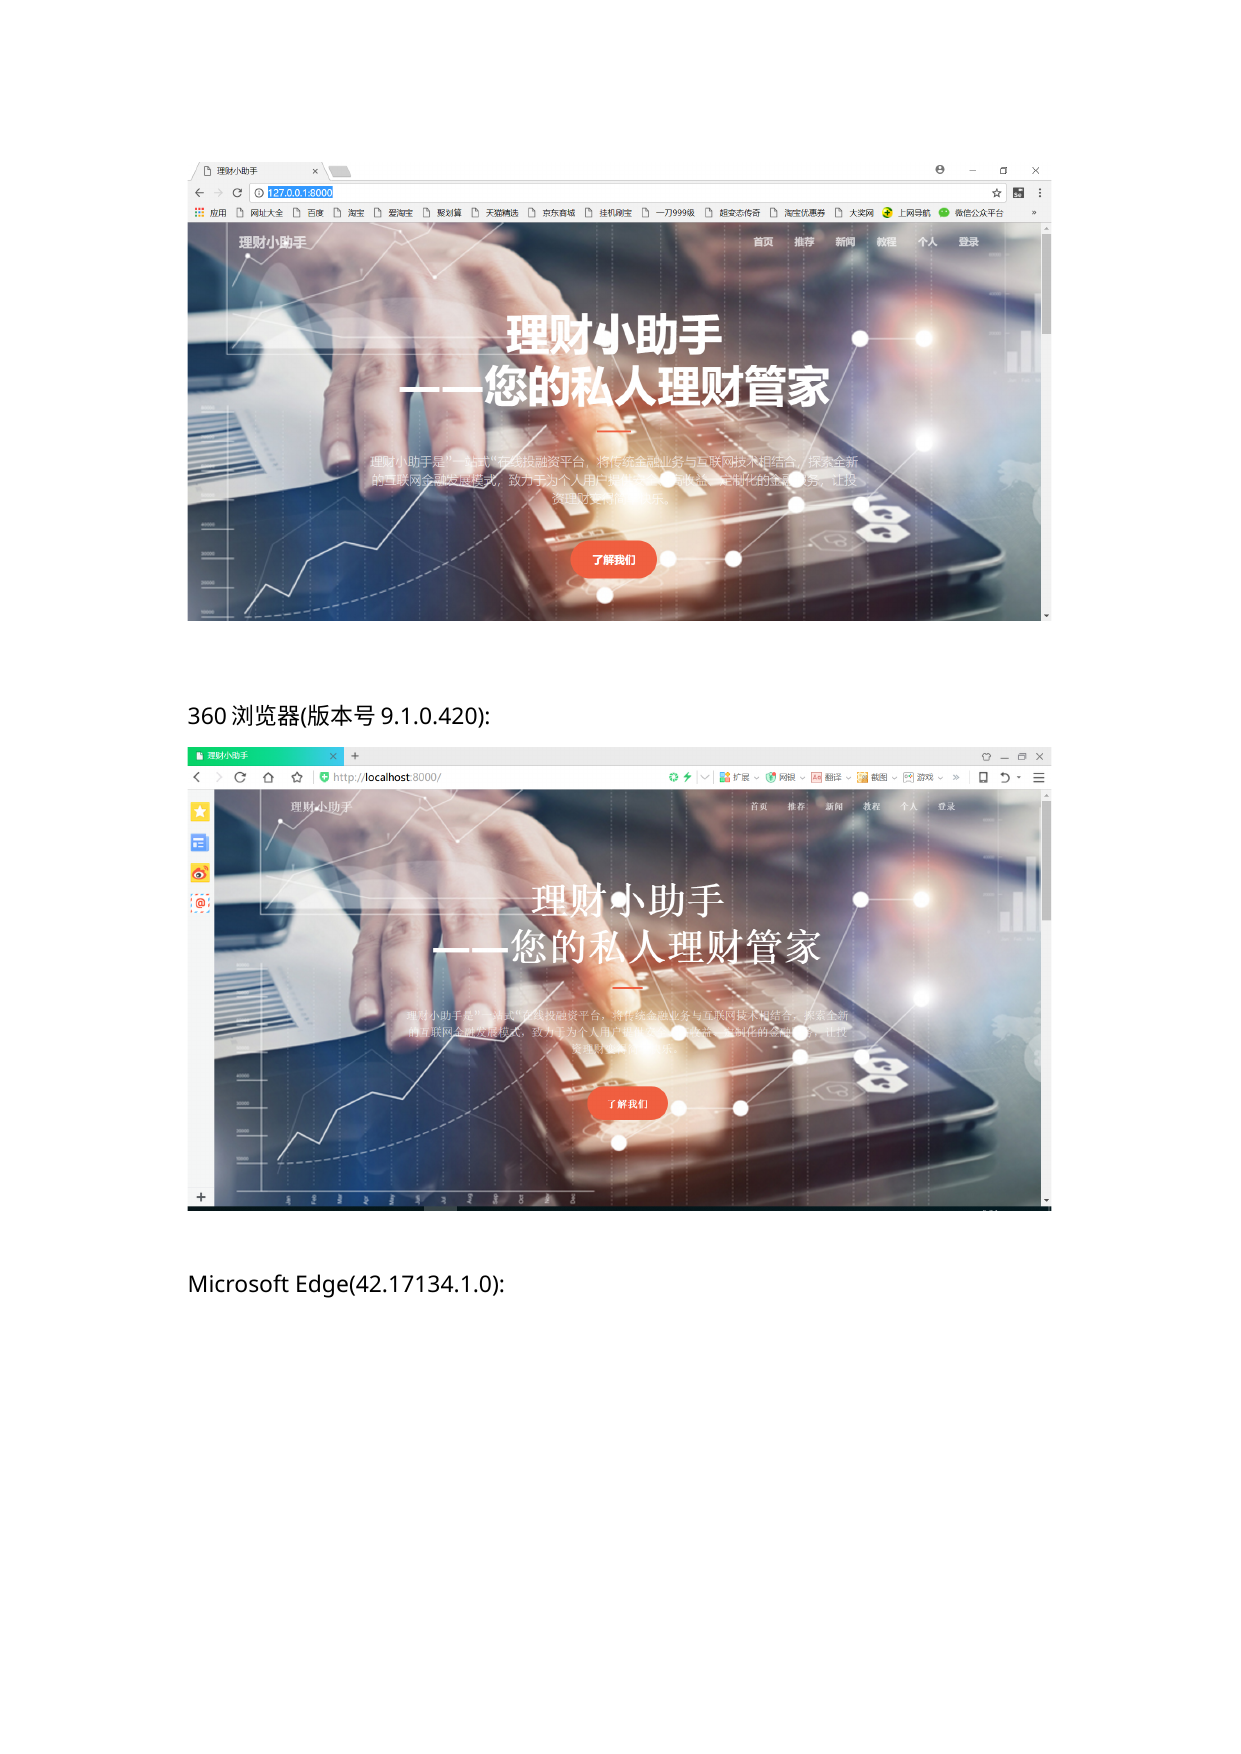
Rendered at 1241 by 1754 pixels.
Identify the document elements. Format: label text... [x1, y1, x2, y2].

text 360浏览器(版本号9.1.0.420): [187, 682, 1053, 747]
text Microsoft Edge(42.17134.1.0): [187, 1267, 1053, 1299]
picture [187, 747, 1052, 1211]
picture [187, 162, 1052, 621]
